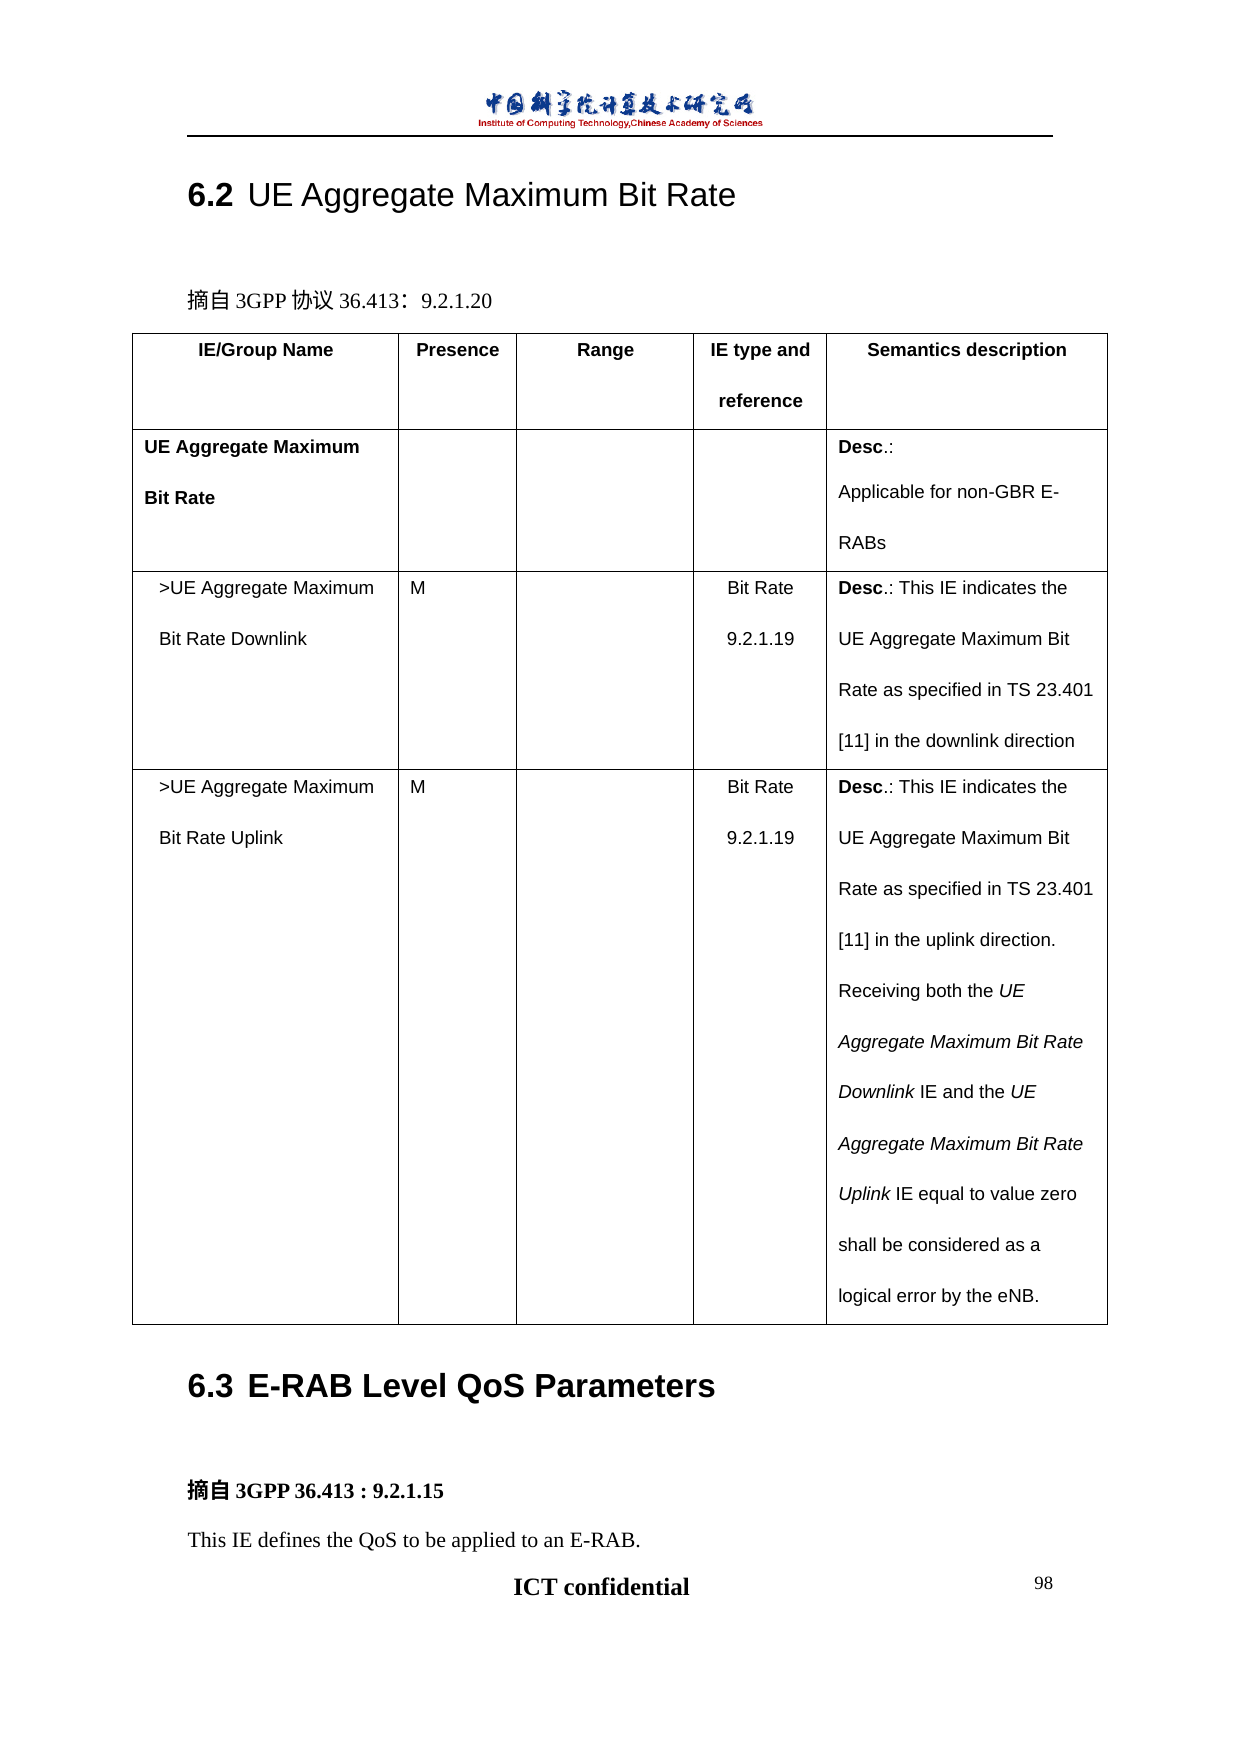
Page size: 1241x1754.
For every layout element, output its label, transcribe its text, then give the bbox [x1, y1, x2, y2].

table_cell >UE Aggregate Maximum Bit Rate Uplink [133, 770, 398, 1324]
table_header Semantics description [827, 334, 1107, 429]
table_cell Bit Rate 9.2.1.19 [694, 572, 826, 769]
table_cell [517, 770, 693, 1324]
table_header Range [517, 334, 693, 429]
table_cell [517, 572, 693, 769]
table_cell [694, 430, 826, 571]
subtitle E-RAB Level QoS Parameters [187, 1352, 1053, 1417]
table_cell Desc.: This IE indicates the UE Aggregate Maximum Bit Rate as specified in TS 23.401 [11] in the uplink direction. Receiving both the UE Aggregate Maximum Bit Rate Downlink IE and the UE Aggregate Maximum Bit Rate Uplink IE equal to value zero shall be considered as a logical error by the eNB. [827, 770, 1107, 1324]
table_header IE/Group Name [133, 334, 398, 429]
subtitle UE Aggregate Maximum Bit Rate [187, 162, 1053, 227]
table_header IE type and reference [694, 334, 826, 429]
text 摘自3GPP协议36.413：9.2.1.20 [187, 282, 1053, 315]
table_cell >UE Aggregate Maximum Bit Rate Downlink [133, 572, 398, 769]
table_cell Desc.: Applicable for non-GBR E-RABs [827, 430, 1107, 571]
text This IE defines the QoS to be applied to an E-RAB. [187, 1523, 1053, 1556]
picture [476, 88, 764, 134]
table_cell M [399, 572, 516, 769]
table_cell Bit Rate 9.2.1.19 [694, 770, 826, 1324]
table_cell Desc.: This IE indicates the UE Aggregate Maximum Bit Rate as specified in TS 23.401 [11] in the downlink direction [827, 572, 1107, 769]
table_cell UE Aggregate Maximum Bit Rate [133, 430, 398, 571]
table_header Presence [399, 334, 516, 429]
table_cell M [399, 770, 516, 1324]
table_cell [399, 430, 516, 571]
table_cell [517, 430, 693, 571]
text 摘自3GPP 36.413 : 9.2.1.15 [187, 1473, 1053, 1505]
